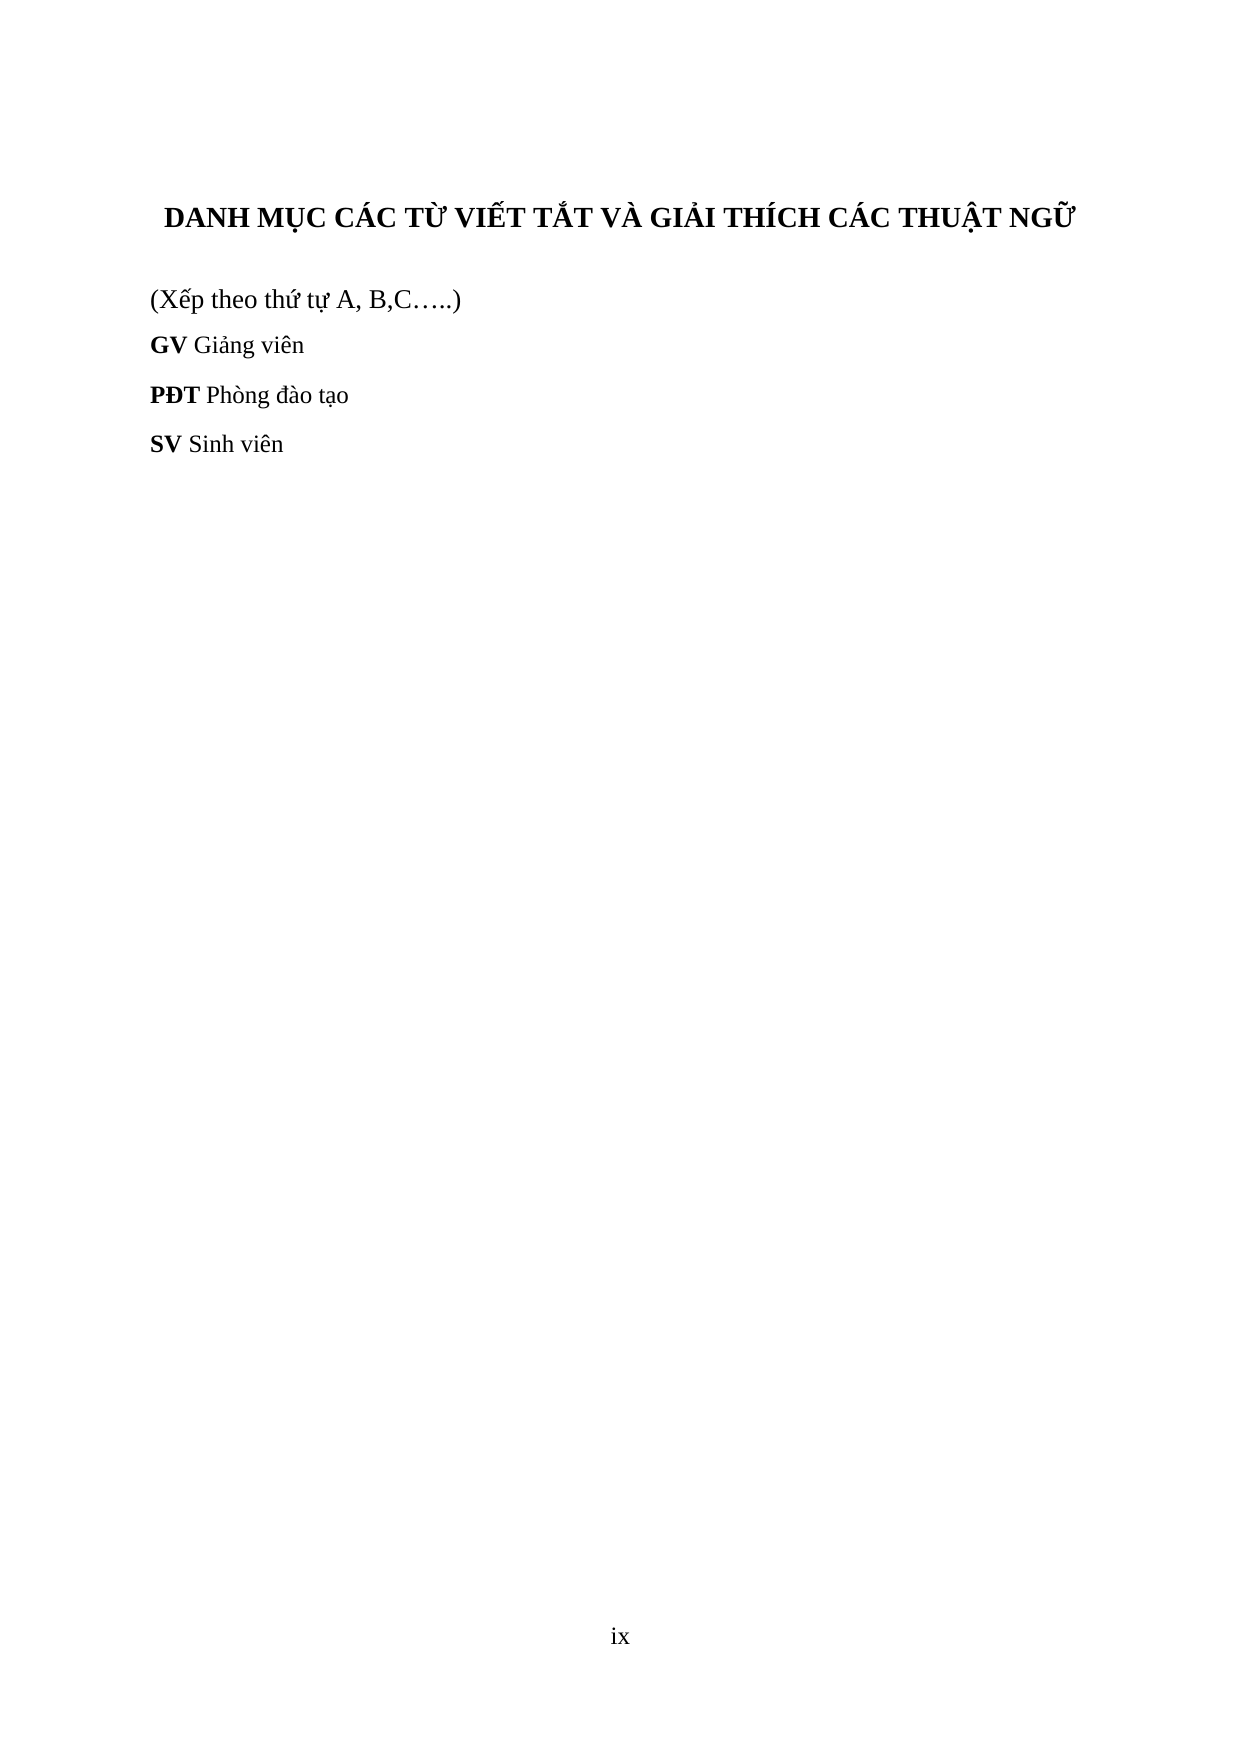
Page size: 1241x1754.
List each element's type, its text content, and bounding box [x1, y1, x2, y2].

text PĐT Phòng đào tạo [150, 380, 1090, 409]
text (Xếp theo thứ tự A, B,C…..) [150, 283, 1090, 315]
text GV Giảng viên [150, 330, 1090, 359]
subtitle DANH MỤC CÁC TỪ VIẾT TẮT VÀ GIẢI THÍCH CÁC THUẬT NGỮ [150, 200, 1090, 233]
text SV Sinh viên [150, 429, 1090, 458]
